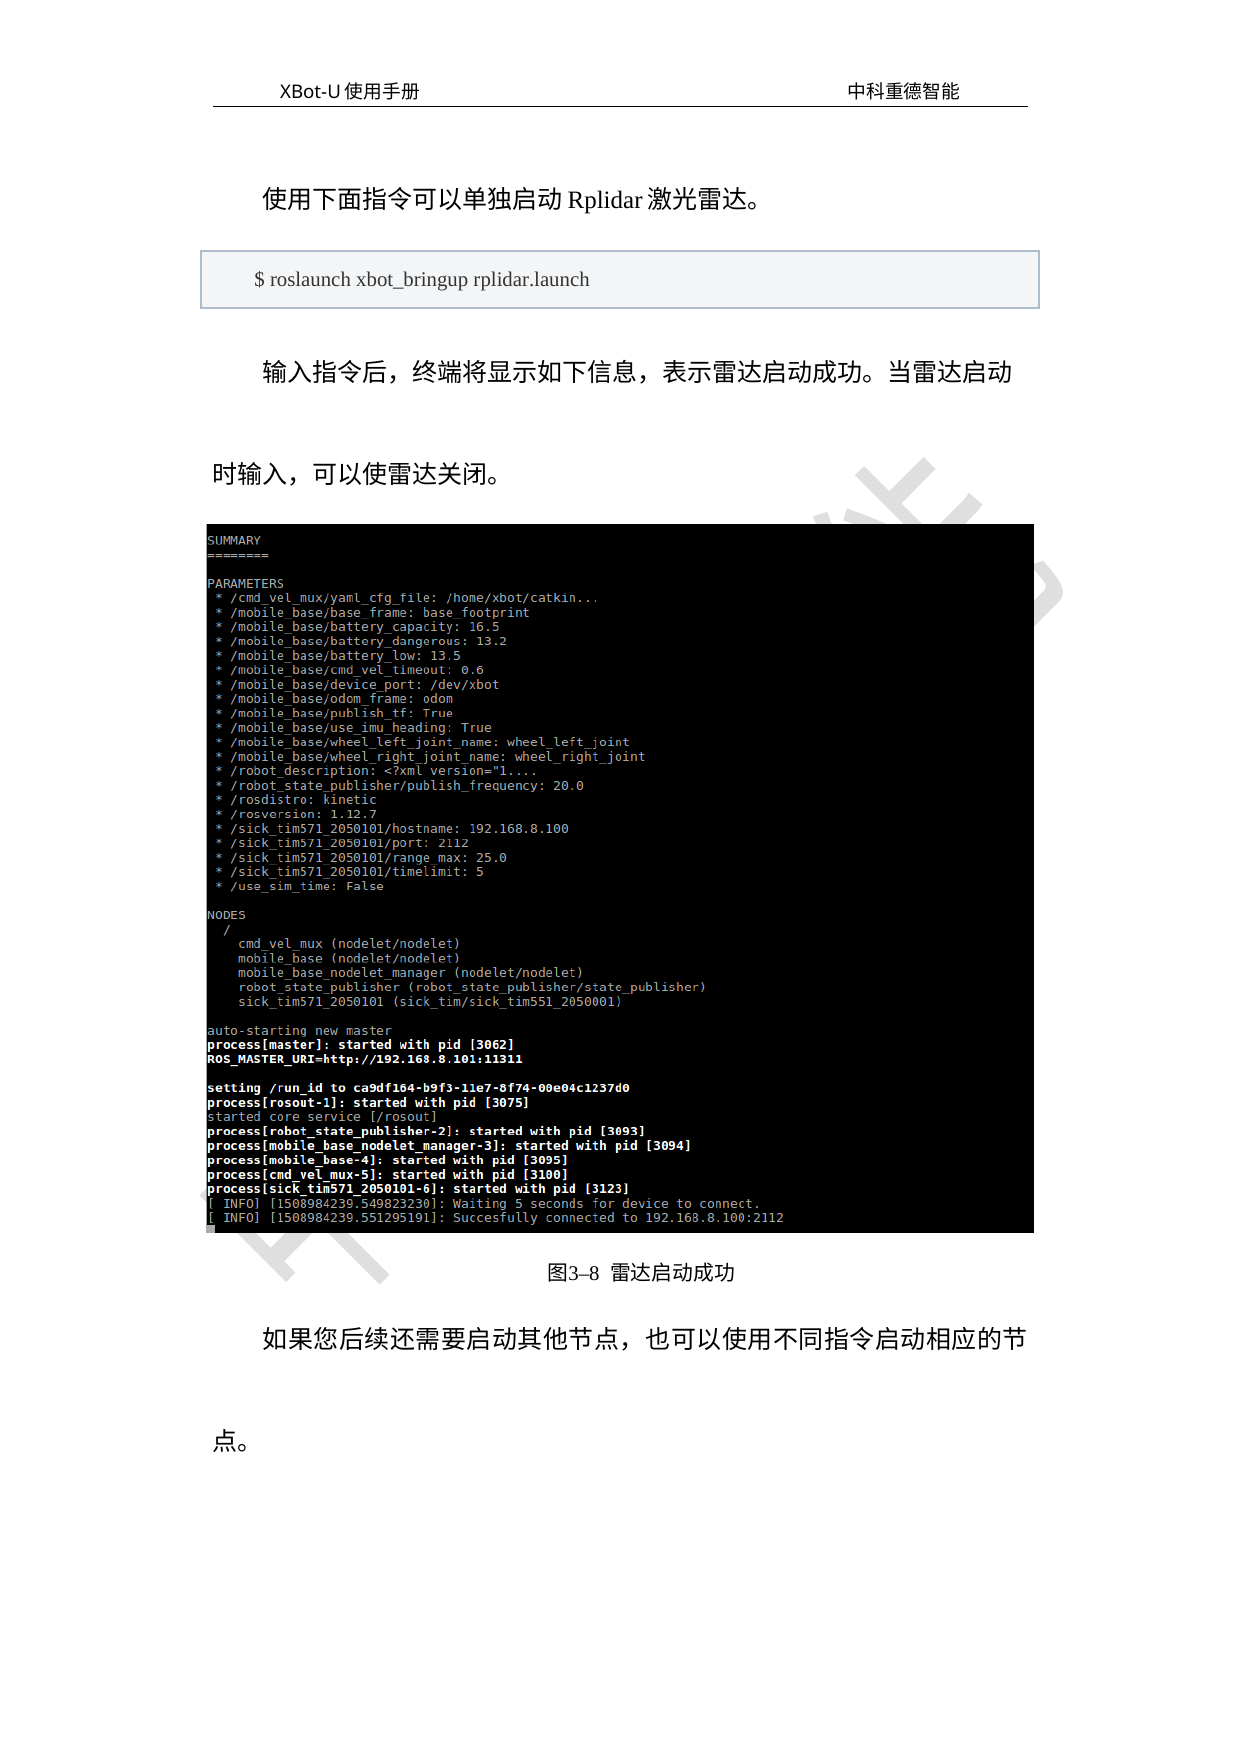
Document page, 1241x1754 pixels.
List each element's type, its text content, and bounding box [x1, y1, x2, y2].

picture [206, 524, 1034, 1233]
text 输入指令后，终端将显示如下信息，表示雷达启动成功。当雷达启动时输入，可以使雷达关闭。 [212, 336, 1028, 506]
text 如果您后续还需要启动其他节点，也可以使用不同指令启动相应的节点。 [212, 1303, 1028, 1473]
text $ roslaunch xbot_bringup rplidar.launch [202, 252, 1038, 307]
text 使用下面指令可以单独启动Rplidar激光雷达。 [212, 164, 1028, 232]
